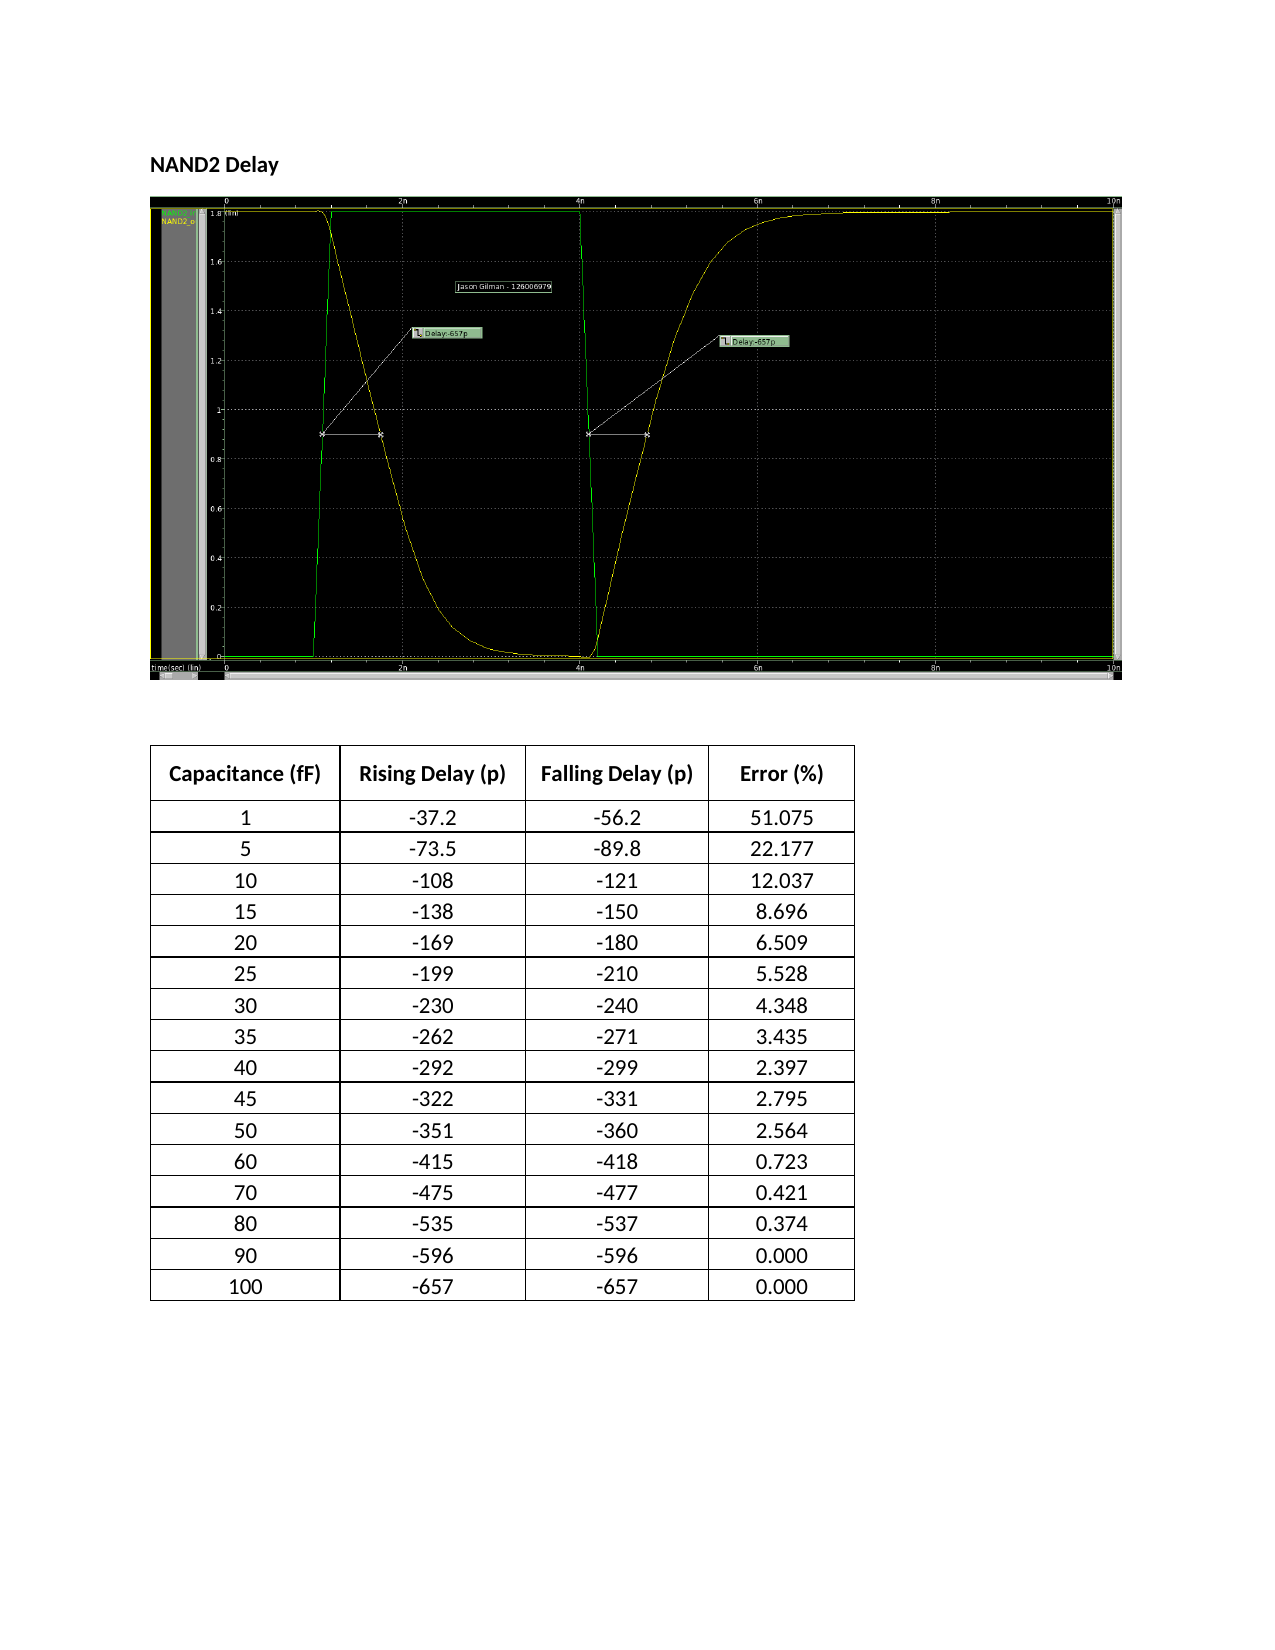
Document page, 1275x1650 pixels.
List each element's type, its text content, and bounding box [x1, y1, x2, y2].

table_cell -292 [341, 1051, 525, 1081]
table_cell 10 [151, 864, 339, 894]
table_header Error (%) [709, 746, 854, 800]
table_cell -169 [341, 926, 525, 956]
table_cell 35 [151, 1020, 339, 1050]
table_cell 1 [151, 801, 339, 831]
table_cell 100 [151, 1270, 339, 1300]
picture [150, 196, 1122, 680]
table_cell 22.177 [709, 833, 854, 863]
table_cell 51.075 [709, 801, 854, 831]
table_cell -475 [341, 1176, 525, 1206]
table_cell -56.2 [526, 801, 708, 831]
table_cell 25 [151, 958, 339, 988]
table_cell -138 [341, 895, 525, 925]
table_cell 20 [151, 926, 339, 956]
table_cell 70 [151, 1176, 339, 1206]
table_cell -230 [341, 989, 525, 1019]
table_header Capacitance (fF) [151, 746, 339, 800]
table_cell 2.795 [709, 1083, 854, 1113]
table_cell -477 [526, 1176, 708, 1206]
table_cell 15 [151, 895, 339, 925]
table_cell -262 [341, 1020, 525, 1050]
table_cell -199 [341, 958, 525, 988]
table_cell -657 [526, 1270, 708, 1300]
table_cell -657 [341, 1270, 525, 1300]
table_cell 5 [151, 833, 339, 863]
table_cell -210 [526, 958, 708, 988]
table_cell -596 [526, 1239, 708, 1269]
table_cell 0.000 [709, 1239, 854, 1269]
table_cell 0.723 [709, 1145, 854, 1175]
table_cell 30 [151, 989, 339, 1019]
table_cell 5.528 [709, 958, 854, 988]
table_cell -121 [526, 864, 708, 894]
table_cell 45 [151, 1083, 339, 1113]
table_cell 0.421 [709, 1176, 854, 1206]
table_cell -73.5 [341, 833, 525, 863]
table_cell -37.2 [341, 801, 525, 831]
table_cell -596 [341, 1239, 525, 1269]
table_cell -535 [341, 1208, 525, 1238]
table_cell 80 [151, 1208, 339, 1238]
table_cell 40 [151, 1051, 339, 1081]
table_cell 0.000 [709, 1270, 854, 1300]
table_cell 2.397 [709, 1051, 854, 1081]
table_cell -351 [341, 1114, 525, 1144]
text NAND2 Delay [150, 150, 1125, 178]
table_cell -331 [526, 1083, 708, 1113]
table_cell 0.374 [709, 1208, 854, 1238]
table_cell -271 [526, 1020, 708, 1050]
table_cell 4.348 [709, 989, 854, 1019]
table_cell 6.509 [709, 926, 854, 956]
table_cell 50 [151, 1114, 339, 1144]
table_cell -108 [341, 864, 525, 894]
table_cell -299 [526, 1051, 708, 1081]
table_header Falling Delay (p) [526, 746, 708, 800]
table_cell 3.435 [709, 1020, 854, 1050]
table_cell 90 [151, 1239, 339, 1269]
table_cell 8.696 [709, 895, 854, 925]
table_cell -240 [526, 989, 708, 1019]
table_cell -322 [341, 1083, 525, 1113]
table_cell -415 [341, 1145, 525, 1175]
table_cell 60 [151, 1145, 339, 1175]
table_cell -418 [526, 1145, 708, 1175]
table_cell -150 [526, 895, 708, 925]
table_cell -537 [526, 1208, 708, 1238]
table_cell -180 [526, 926, 708, 956]
table_cell -89.8 [526, 833, 708, 863]
table_cell 12.037 [709, 864, 854, 894]
table_cell 2.564 [709, 1114, 854, 1144]
table_cell -360 [526, 1114, 708, 1144]
table_header Rising Delay (p) [341, 746, 525, 800]
